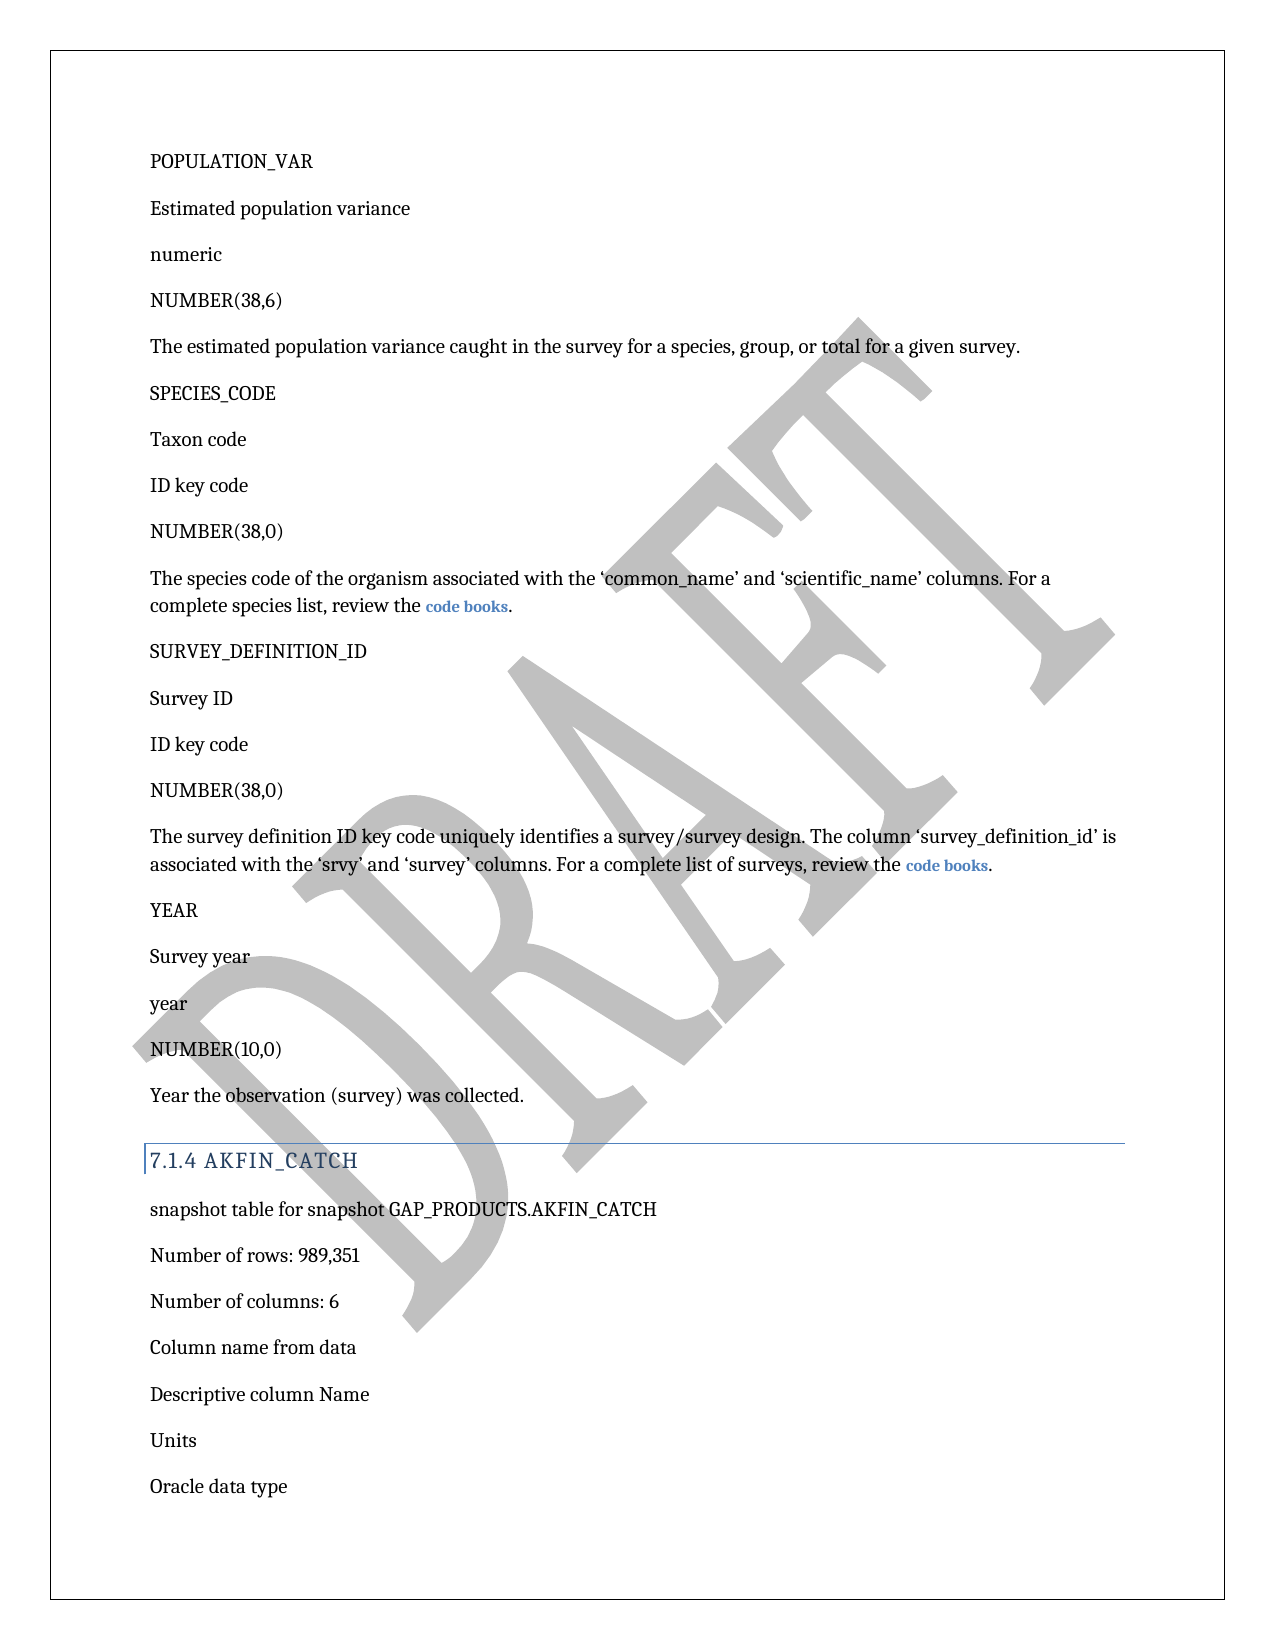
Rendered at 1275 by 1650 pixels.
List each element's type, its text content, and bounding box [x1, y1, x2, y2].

text SURVEY_DEFINITION_ID [150, 640, 1125, 664]
text Estimated population variance [150, 196, 1125, 220]
text Survey year [150, 945, 1125, 969]
text NUMBER(38,0) [150, 520, 1125, 544]
text POPULATION_VAR [150, 150, 1125, 174]
text Taxon code [150, 427, 1125, 451]
text YEAR [150, 899, 1125, 923]
text The species code of the organism associated with the ‘common_name’ and ‘scientific_name’ columns. For a complete species list, review the code books. [150, 566, 1125, 618]
text NUMBER(38,6) [150, 289, 1125, 313]
text Oracle data type [150, 1475, 1125, 1499]
text NUMBER(38,0) [150, 779, 1125, 803]
text numeric [150, 242, 1125, 266]
text ID key code [150, 474, 1125, 498]
text Survey ID [150, 686, 1125, 710]
text ID key code [150, 732, 1125, 756]
text Year the observation (survey) was collected. [150, 1084, 1125, 1108]
text The estimated population variance caught in the survey for a species, group, or total for a given survey. [150, 335, 1125, 359]
text year [150, 991, 1125, 1015]
text NUMBER(10,0) [150, 1037, 1125, 1061]
subtitle 7.1.4 AKFIN_CATCH [146, 1144, 1125, 1174]
text SPECIES_CODE [150, 381, 1125, 405]
text Number of rows: 989,351 [150, 1243, 1125, 1267]
text Column name from data [150, 1336, 1125, 1360]
text Units [150, 1428, 1125, 1452]
text The survey definition ID key code uniquely identifies a survey/survey design. The column ‘survey_definition_id’ is associated with the ‘srvy’ and ‘survey’ columns. For a complete list of surveys, review the code books. [150, 825, 1125, 876]
text Number of columns: 6 [150, 1290, 1125, 1314]
text Descriptive column Name [150, 1382, 1125, 1406]
text snapshot table for snapshot GAP_PRODUCTS.AKFIN_CATCH [150, 1197, 1125, 1221]
